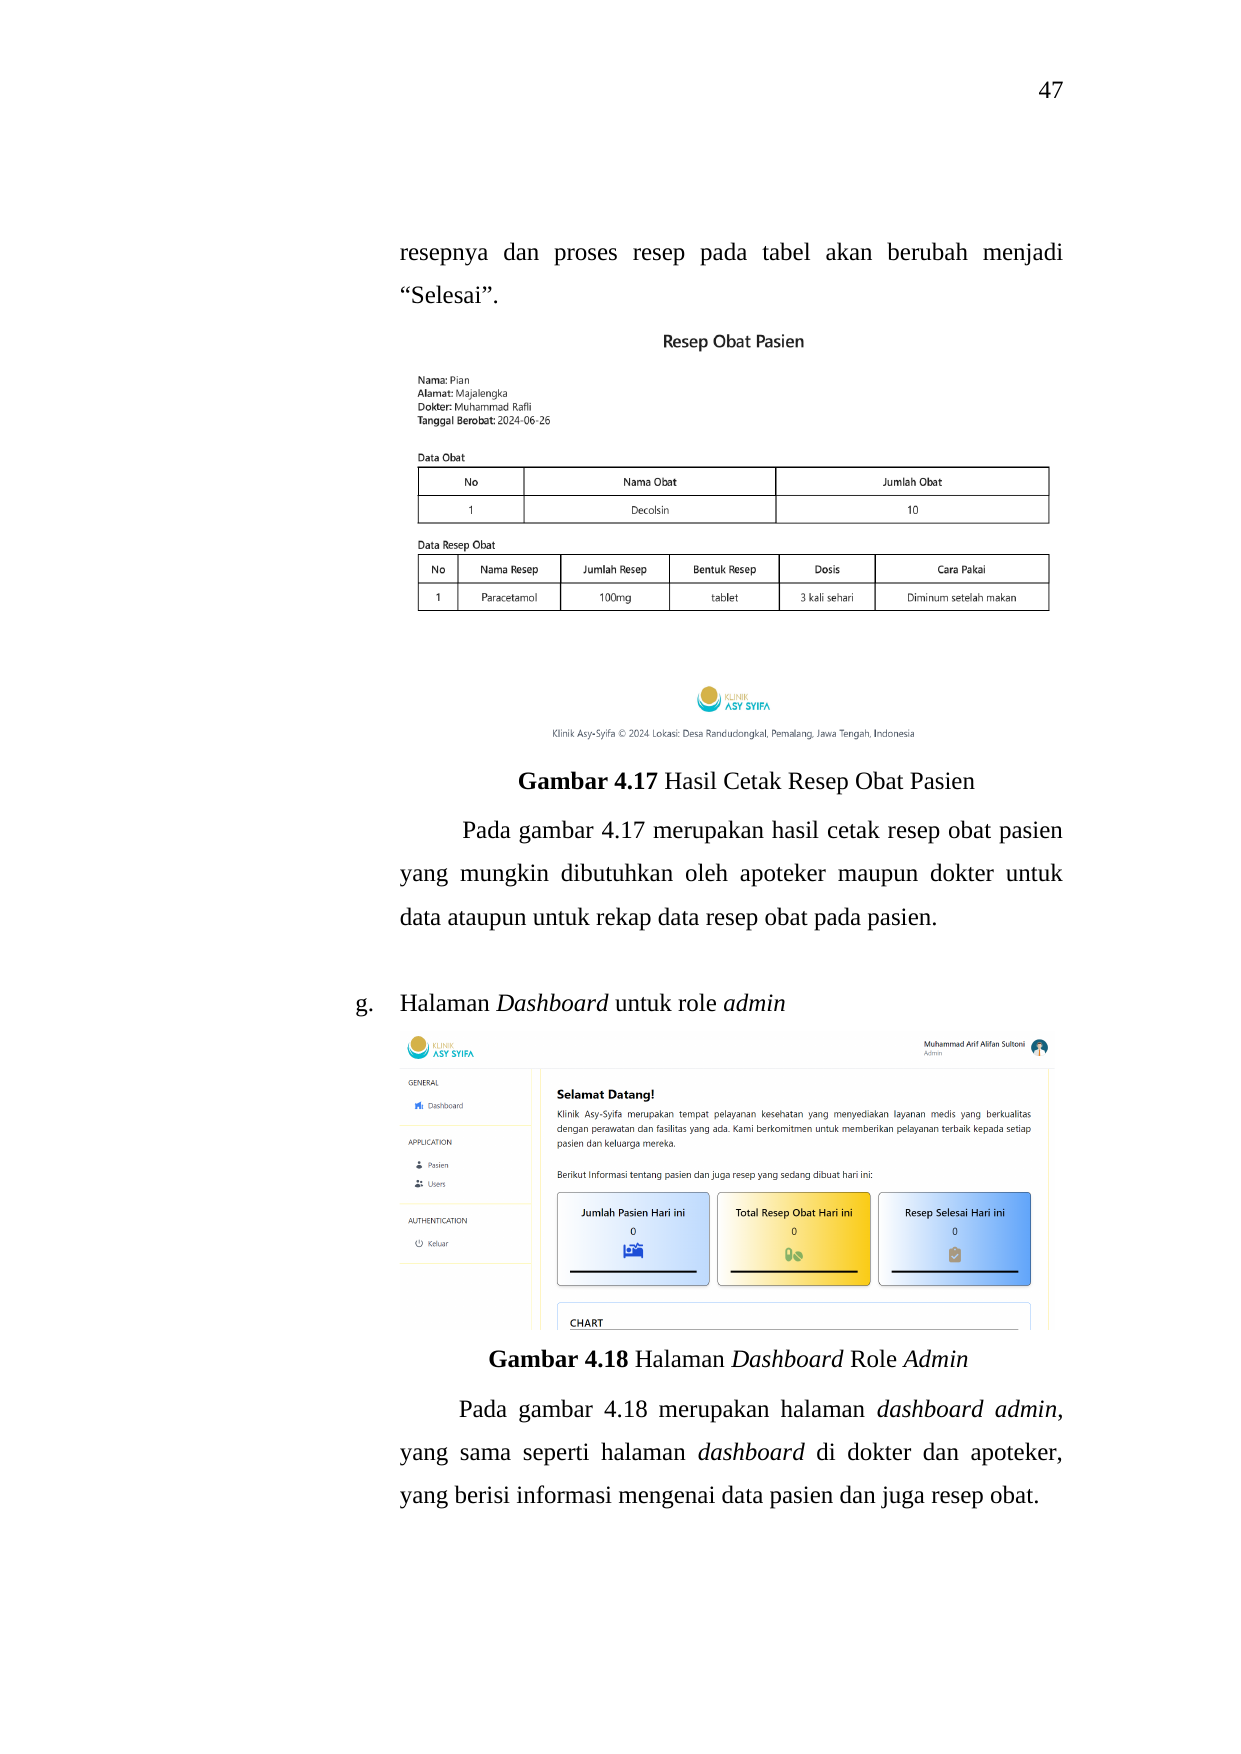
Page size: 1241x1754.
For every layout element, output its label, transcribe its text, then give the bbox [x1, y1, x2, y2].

picture [399, 323, 1064, 752]
text Pada gambar 4.17 merupakan hasil cetak resep obat pasien yang mungkin dibutuhkan oleh apoteker maupun dokter untuk data ataupun untuk rekap data resep obat pada pasien. [399, 815, 1063, 930]
list Pada gambar 4.18 merupakan halaman dashboard admin, yang sama seperti halaman dashboard di dokter dan apoteker, yang berisi informasi mengenai data pasien dan juga resep obat. [399, 1394, 1063, 1509]
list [399, 237, 1063, 309]
text Gambar 4.18 Halaman Dashboard Role Admin [488, 1344, 1063, 1373]
picture [399, 1031, 1055, 1330]
list Halaman Dashboard untuk role admin [355, 988, 1063, 1017]
text Gambar 4.17 Hasil Cetak Resep Obat Pasien [518, 766, 1063, 794]
